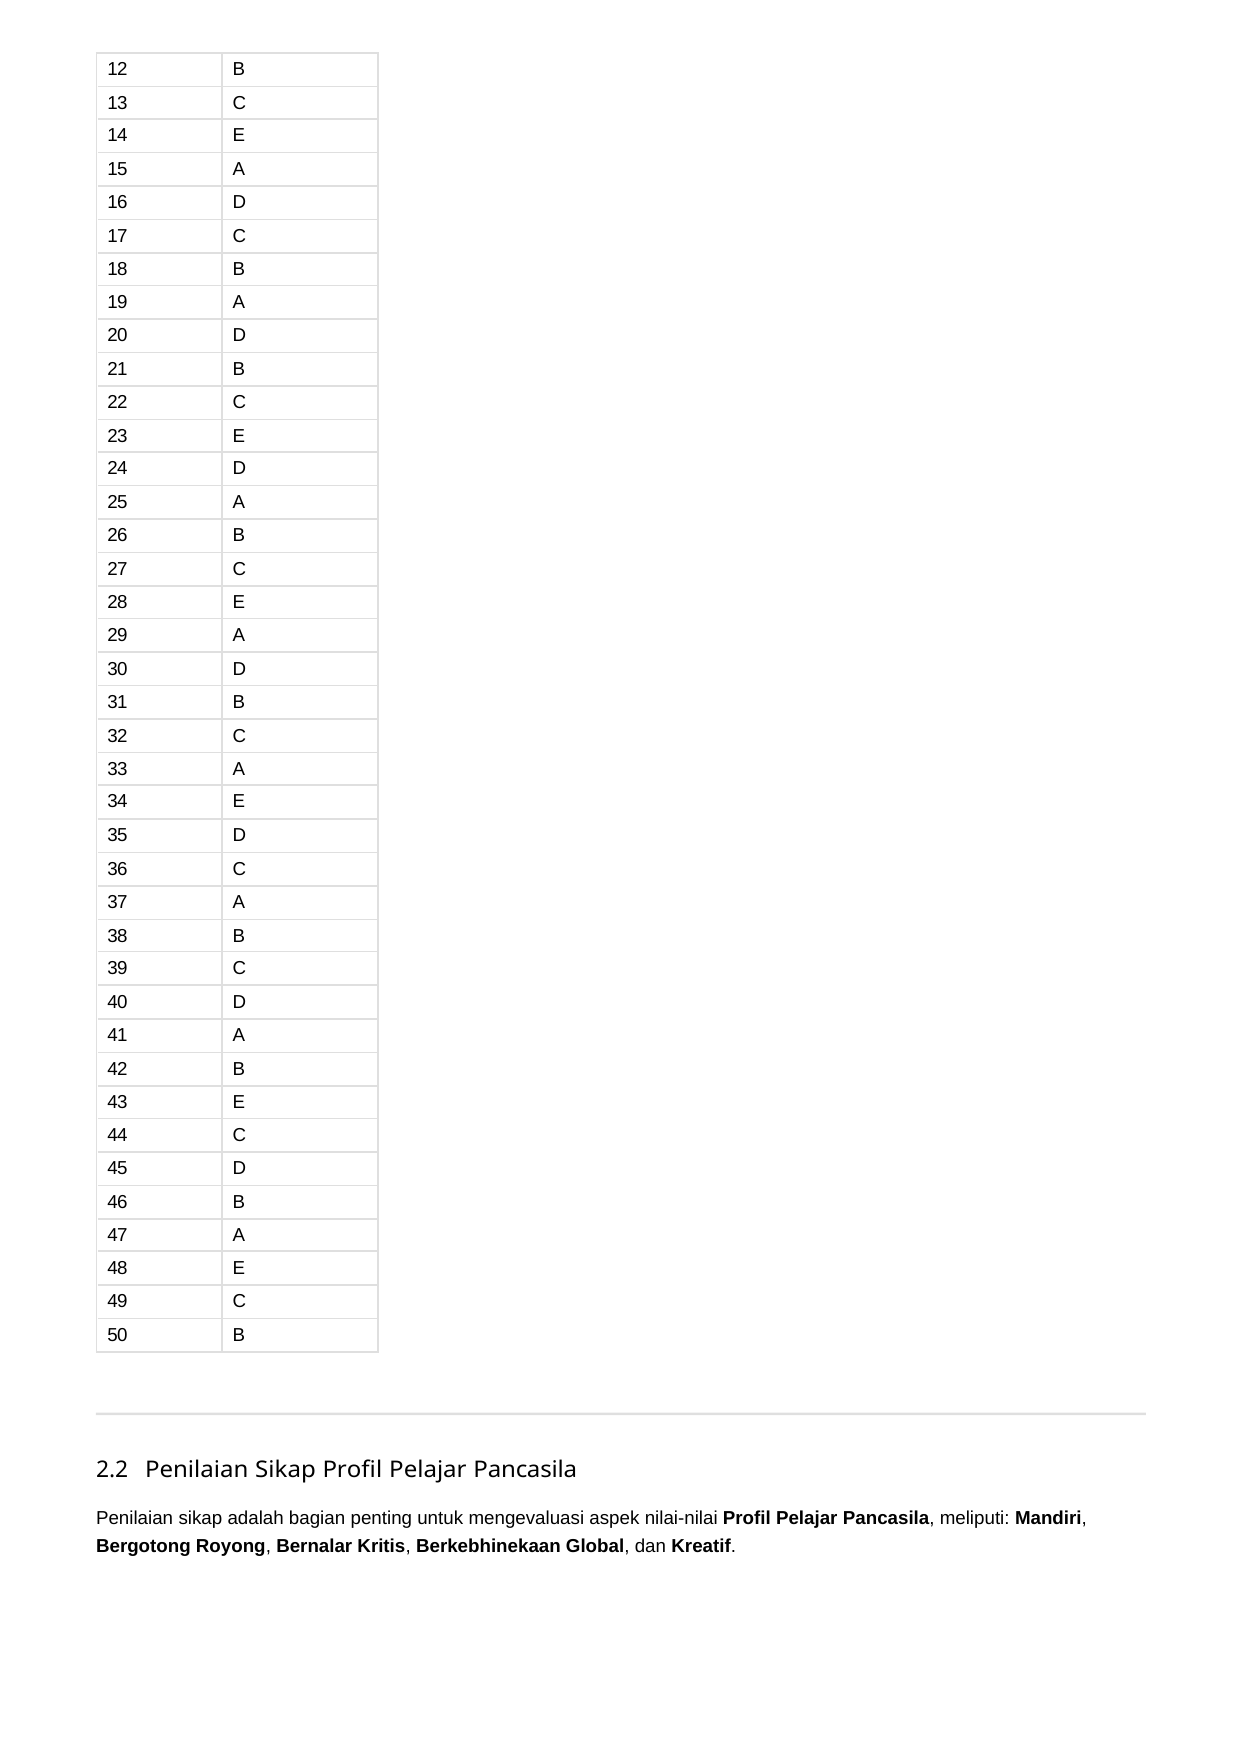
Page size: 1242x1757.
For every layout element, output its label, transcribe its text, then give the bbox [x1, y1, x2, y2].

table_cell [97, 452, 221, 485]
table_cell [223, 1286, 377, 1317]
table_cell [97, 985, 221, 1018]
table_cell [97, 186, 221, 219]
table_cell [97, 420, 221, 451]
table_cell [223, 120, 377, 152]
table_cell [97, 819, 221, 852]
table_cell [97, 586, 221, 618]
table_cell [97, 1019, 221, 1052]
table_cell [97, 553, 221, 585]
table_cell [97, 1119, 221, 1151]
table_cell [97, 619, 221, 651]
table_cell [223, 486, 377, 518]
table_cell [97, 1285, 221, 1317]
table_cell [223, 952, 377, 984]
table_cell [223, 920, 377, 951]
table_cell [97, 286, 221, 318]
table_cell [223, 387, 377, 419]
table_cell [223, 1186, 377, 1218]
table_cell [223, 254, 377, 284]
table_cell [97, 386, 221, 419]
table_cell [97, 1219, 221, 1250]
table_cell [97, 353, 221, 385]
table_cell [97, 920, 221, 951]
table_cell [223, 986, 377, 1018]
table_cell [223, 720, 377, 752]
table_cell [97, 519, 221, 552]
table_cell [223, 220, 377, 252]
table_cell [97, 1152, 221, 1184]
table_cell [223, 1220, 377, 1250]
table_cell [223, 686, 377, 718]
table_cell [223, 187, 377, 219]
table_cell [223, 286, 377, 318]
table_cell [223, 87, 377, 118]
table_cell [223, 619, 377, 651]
list Penilaian Sikap Profil Pelajar Pancasila [96, 1453, 1158, 1484]
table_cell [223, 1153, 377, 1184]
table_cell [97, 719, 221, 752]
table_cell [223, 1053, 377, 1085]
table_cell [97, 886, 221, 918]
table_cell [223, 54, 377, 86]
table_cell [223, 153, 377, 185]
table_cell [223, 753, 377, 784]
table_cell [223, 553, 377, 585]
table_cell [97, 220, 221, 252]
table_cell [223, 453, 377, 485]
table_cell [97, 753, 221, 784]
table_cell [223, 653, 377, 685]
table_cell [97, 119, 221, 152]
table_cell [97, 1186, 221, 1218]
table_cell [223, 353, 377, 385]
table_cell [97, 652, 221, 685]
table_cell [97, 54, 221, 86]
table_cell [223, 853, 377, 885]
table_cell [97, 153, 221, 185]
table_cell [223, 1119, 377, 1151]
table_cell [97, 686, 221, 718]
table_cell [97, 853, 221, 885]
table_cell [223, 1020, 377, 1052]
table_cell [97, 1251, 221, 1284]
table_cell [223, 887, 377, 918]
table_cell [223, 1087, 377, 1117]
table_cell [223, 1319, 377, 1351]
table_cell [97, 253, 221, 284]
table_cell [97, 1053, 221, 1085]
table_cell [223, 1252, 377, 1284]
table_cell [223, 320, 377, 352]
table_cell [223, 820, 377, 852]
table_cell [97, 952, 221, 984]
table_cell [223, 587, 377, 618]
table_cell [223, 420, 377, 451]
text Penilaian sikap adalah bagian penting untuk mengevaluasi aspek nilai-nilai Profil Pelajar Pancasila, meliputi: Mandiri, Bergotong Royong, Bernalar Kritis, Berkebhinekaan Global, dan Kreatif. [96, 1507, 1158, 1556]
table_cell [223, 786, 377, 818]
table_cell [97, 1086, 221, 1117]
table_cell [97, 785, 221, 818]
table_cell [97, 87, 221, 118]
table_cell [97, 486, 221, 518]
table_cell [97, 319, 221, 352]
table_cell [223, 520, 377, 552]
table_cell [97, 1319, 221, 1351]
